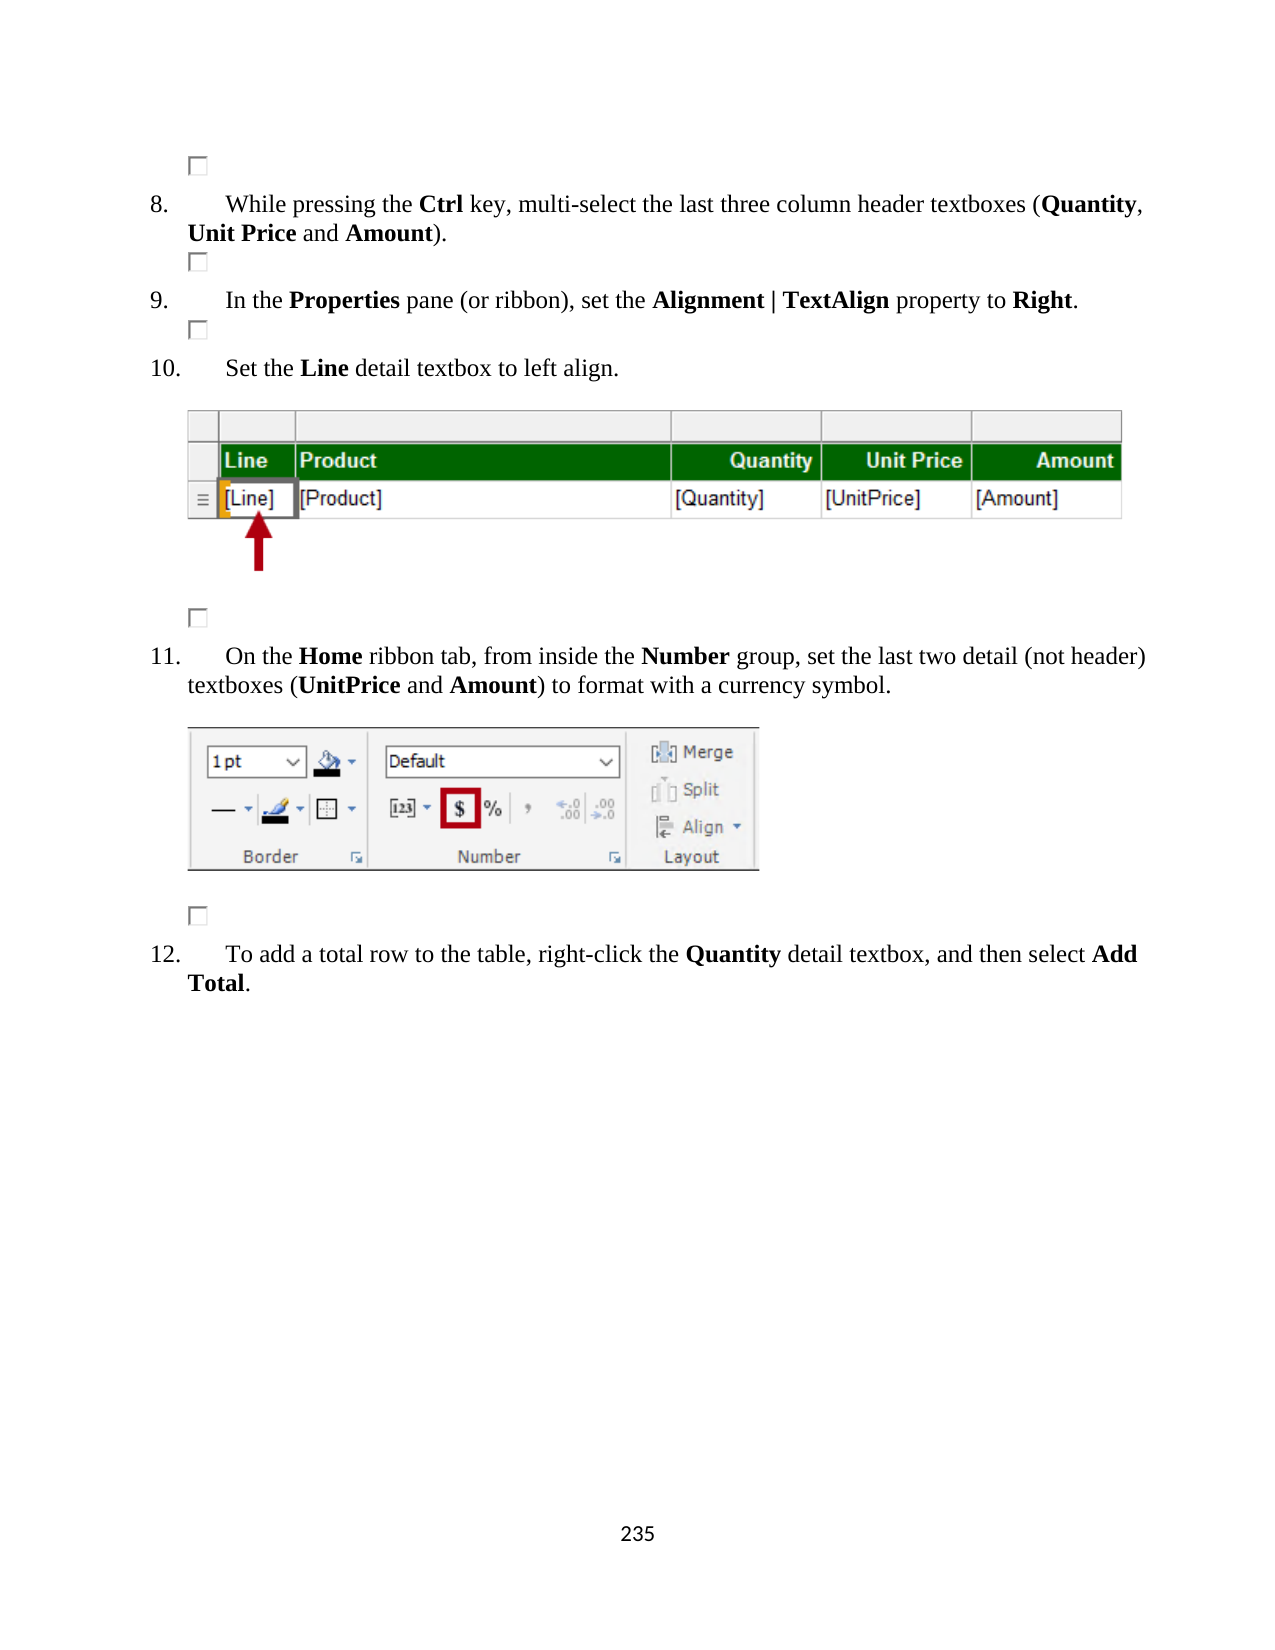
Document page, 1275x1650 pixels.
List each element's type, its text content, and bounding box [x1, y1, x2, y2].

list In the Properties pane (or ribbon), set the Alignment | TextAlign property to Right. [150, 246, 1162, 314]
picture [187, 410, 1123, 573]
list On the Home ribbon tab, from inside the Number group, set the last two detail (not header) textboxes (UnitPrice and Amount) to format with a currency symbol. [150, 602, 1162, 698]
list Set the Line detail textbox to left align. [150, 314, 1162, 382]
picture [187, 727, 760, 871]
list To add a total row to the table, right-click the Quantity detail textbox, and then select Add Total. [150, 900, 1162, 997]
list While pressing the Ctrl key, multi-select the last three column header textboxes (Quantity, Unit Price and Amount). [150, 150, 1162, 246]
